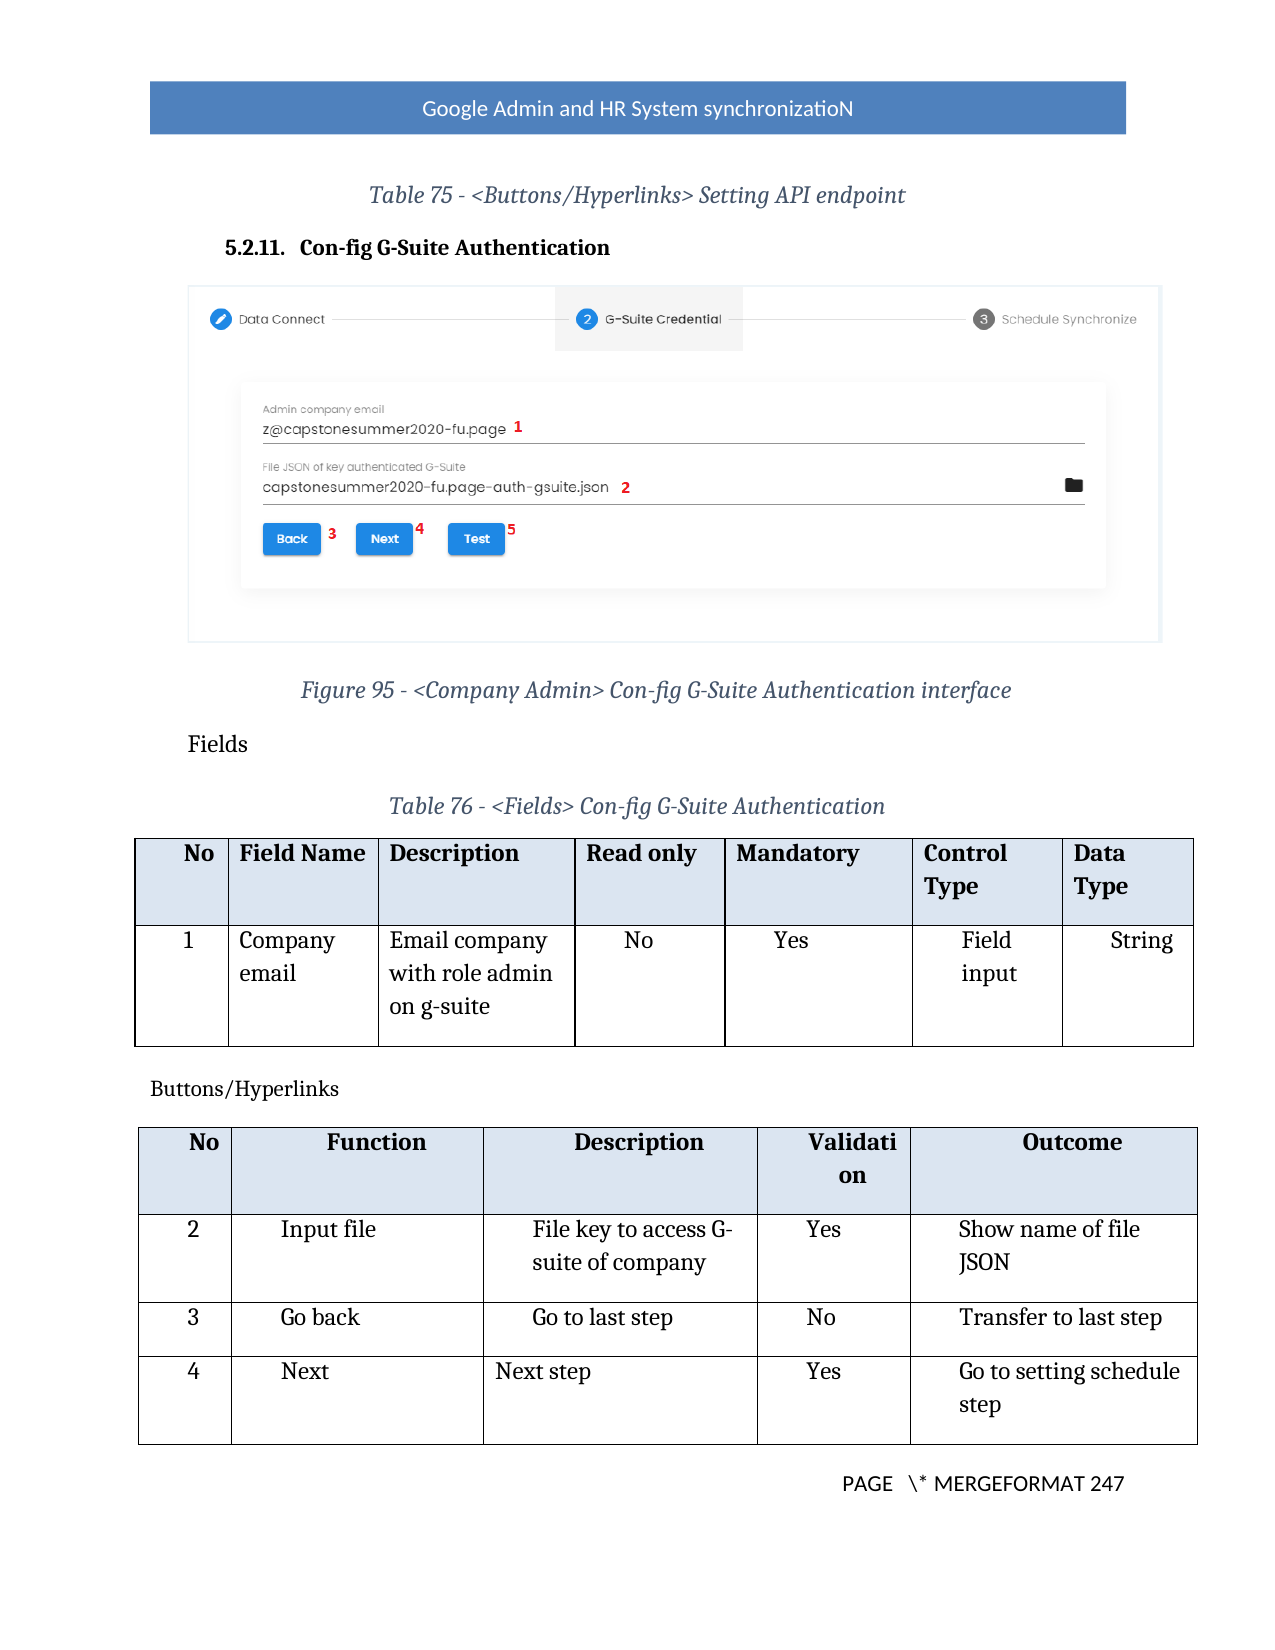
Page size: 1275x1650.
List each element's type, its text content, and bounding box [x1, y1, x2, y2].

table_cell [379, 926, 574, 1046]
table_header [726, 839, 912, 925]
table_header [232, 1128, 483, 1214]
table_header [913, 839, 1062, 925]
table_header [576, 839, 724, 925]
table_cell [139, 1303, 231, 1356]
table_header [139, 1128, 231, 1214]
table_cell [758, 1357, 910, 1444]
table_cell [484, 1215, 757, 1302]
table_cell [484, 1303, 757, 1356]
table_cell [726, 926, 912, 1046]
subtitle Con-fig G-Suite Authentication [225, 234, 1125, 261]
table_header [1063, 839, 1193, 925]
text Buttons/Hyperlinks [150, 1047, 1125, 1102]
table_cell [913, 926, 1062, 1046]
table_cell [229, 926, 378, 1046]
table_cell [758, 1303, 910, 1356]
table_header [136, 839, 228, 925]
picture [187, 285, 1163, 643]
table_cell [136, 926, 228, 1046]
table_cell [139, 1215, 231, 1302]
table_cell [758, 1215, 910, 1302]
text Table 76 - <Fields> Con-fig G-Suite Authentication [150, 792, 1125, 821]
text Fields [187, 729, 1125, 758]
text Figure 95 - <Company Admin> Con-fig G-Suite Authentication interface [187, 676, 1125, 704]
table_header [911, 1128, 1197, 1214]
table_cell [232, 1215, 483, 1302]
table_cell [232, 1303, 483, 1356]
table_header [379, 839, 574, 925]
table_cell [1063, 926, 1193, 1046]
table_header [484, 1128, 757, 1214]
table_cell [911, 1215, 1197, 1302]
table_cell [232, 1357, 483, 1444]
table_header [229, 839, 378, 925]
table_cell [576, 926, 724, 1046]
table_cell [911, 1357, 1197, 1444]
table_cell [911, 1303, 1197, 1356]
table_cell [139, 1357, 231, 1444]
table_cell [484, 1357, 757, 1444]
text Table 75 - <Buttons/Hyperlinks> Setting API endpoint [150, 181, 1125, 209]
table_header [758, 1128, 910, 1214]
